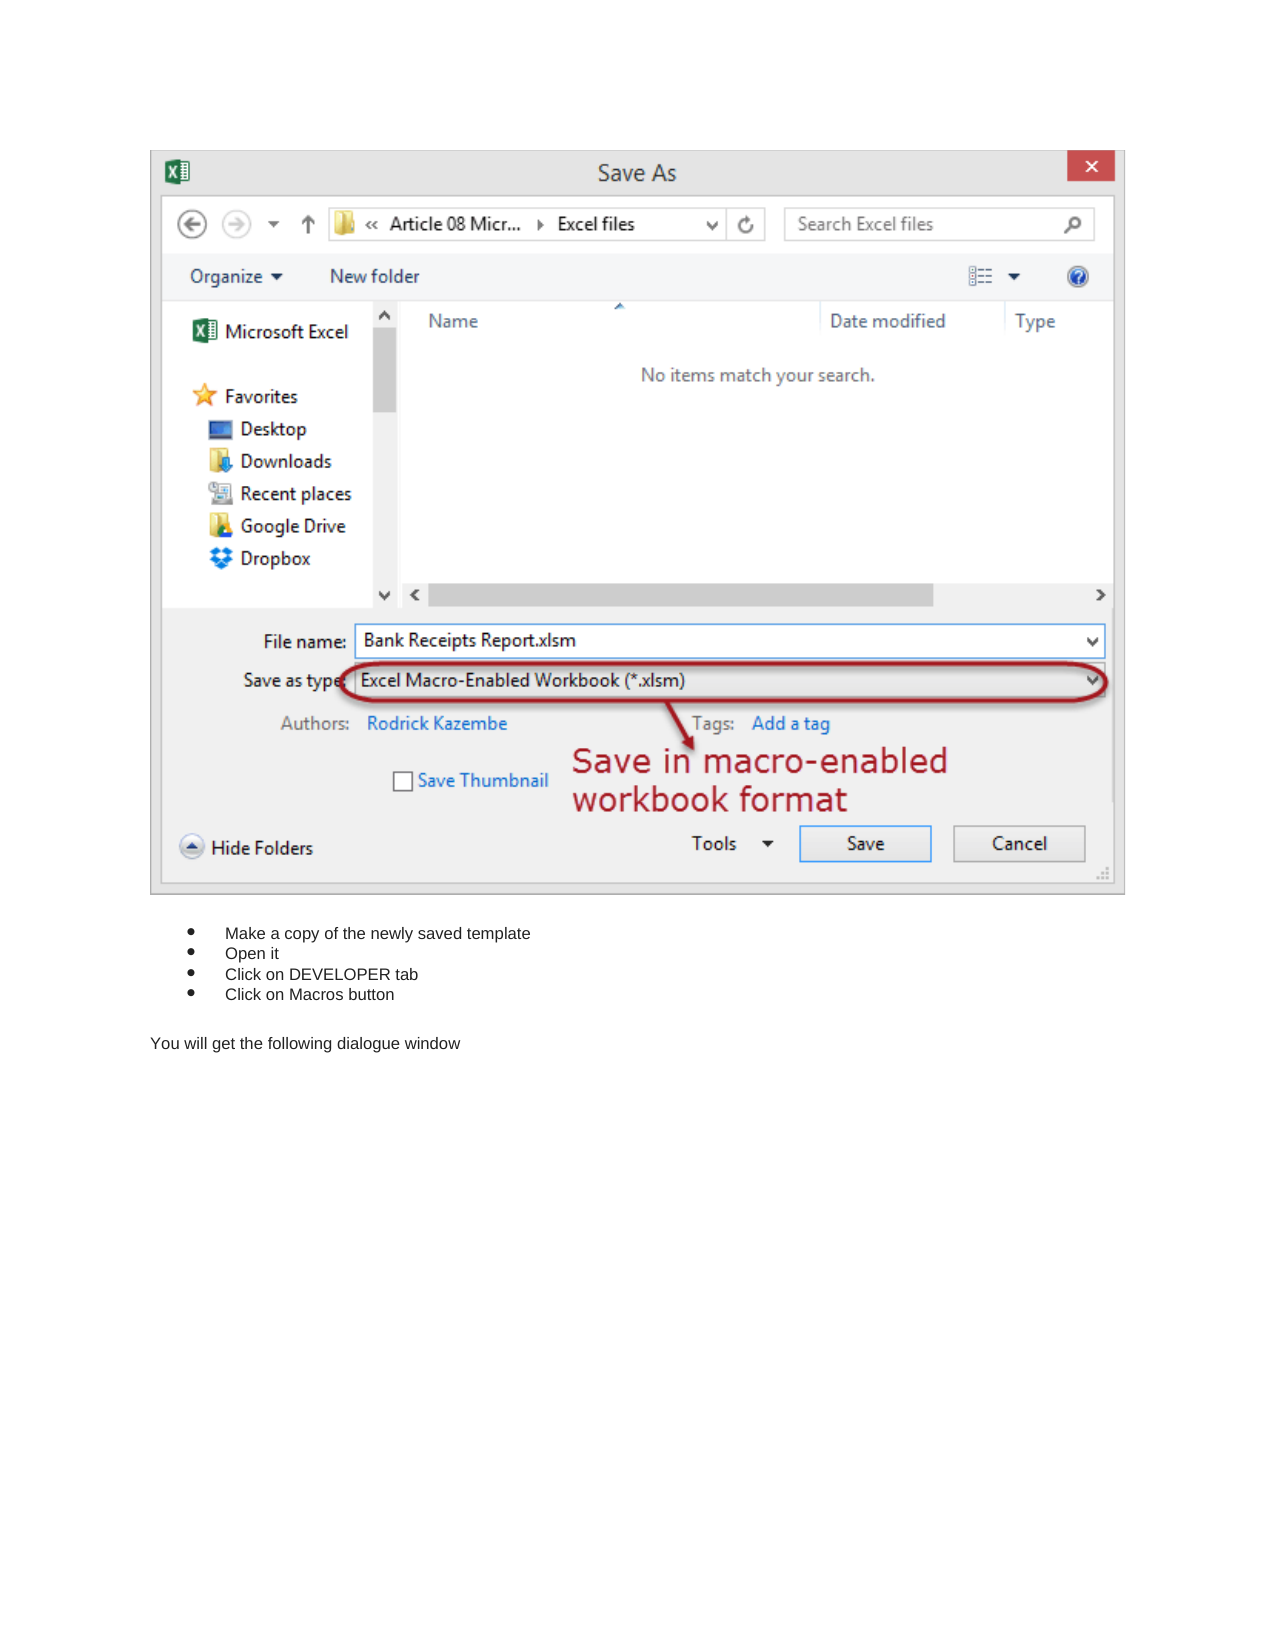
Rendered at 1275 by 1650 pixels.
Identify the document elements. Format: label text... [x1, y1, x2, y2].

text You will get the following dialogue window [150, 1034, 1125, 1053]
list Click on DEVELOPER tab [187, 964, 1125, 984]
picture [150, 150, 1125, 895]
list Click on Macros button [187, 984, 1125, 1004]
list Open it [187, 944, 1125, 964]
list Make a copy of the newly saved template [187, 924, 1125, 944]
